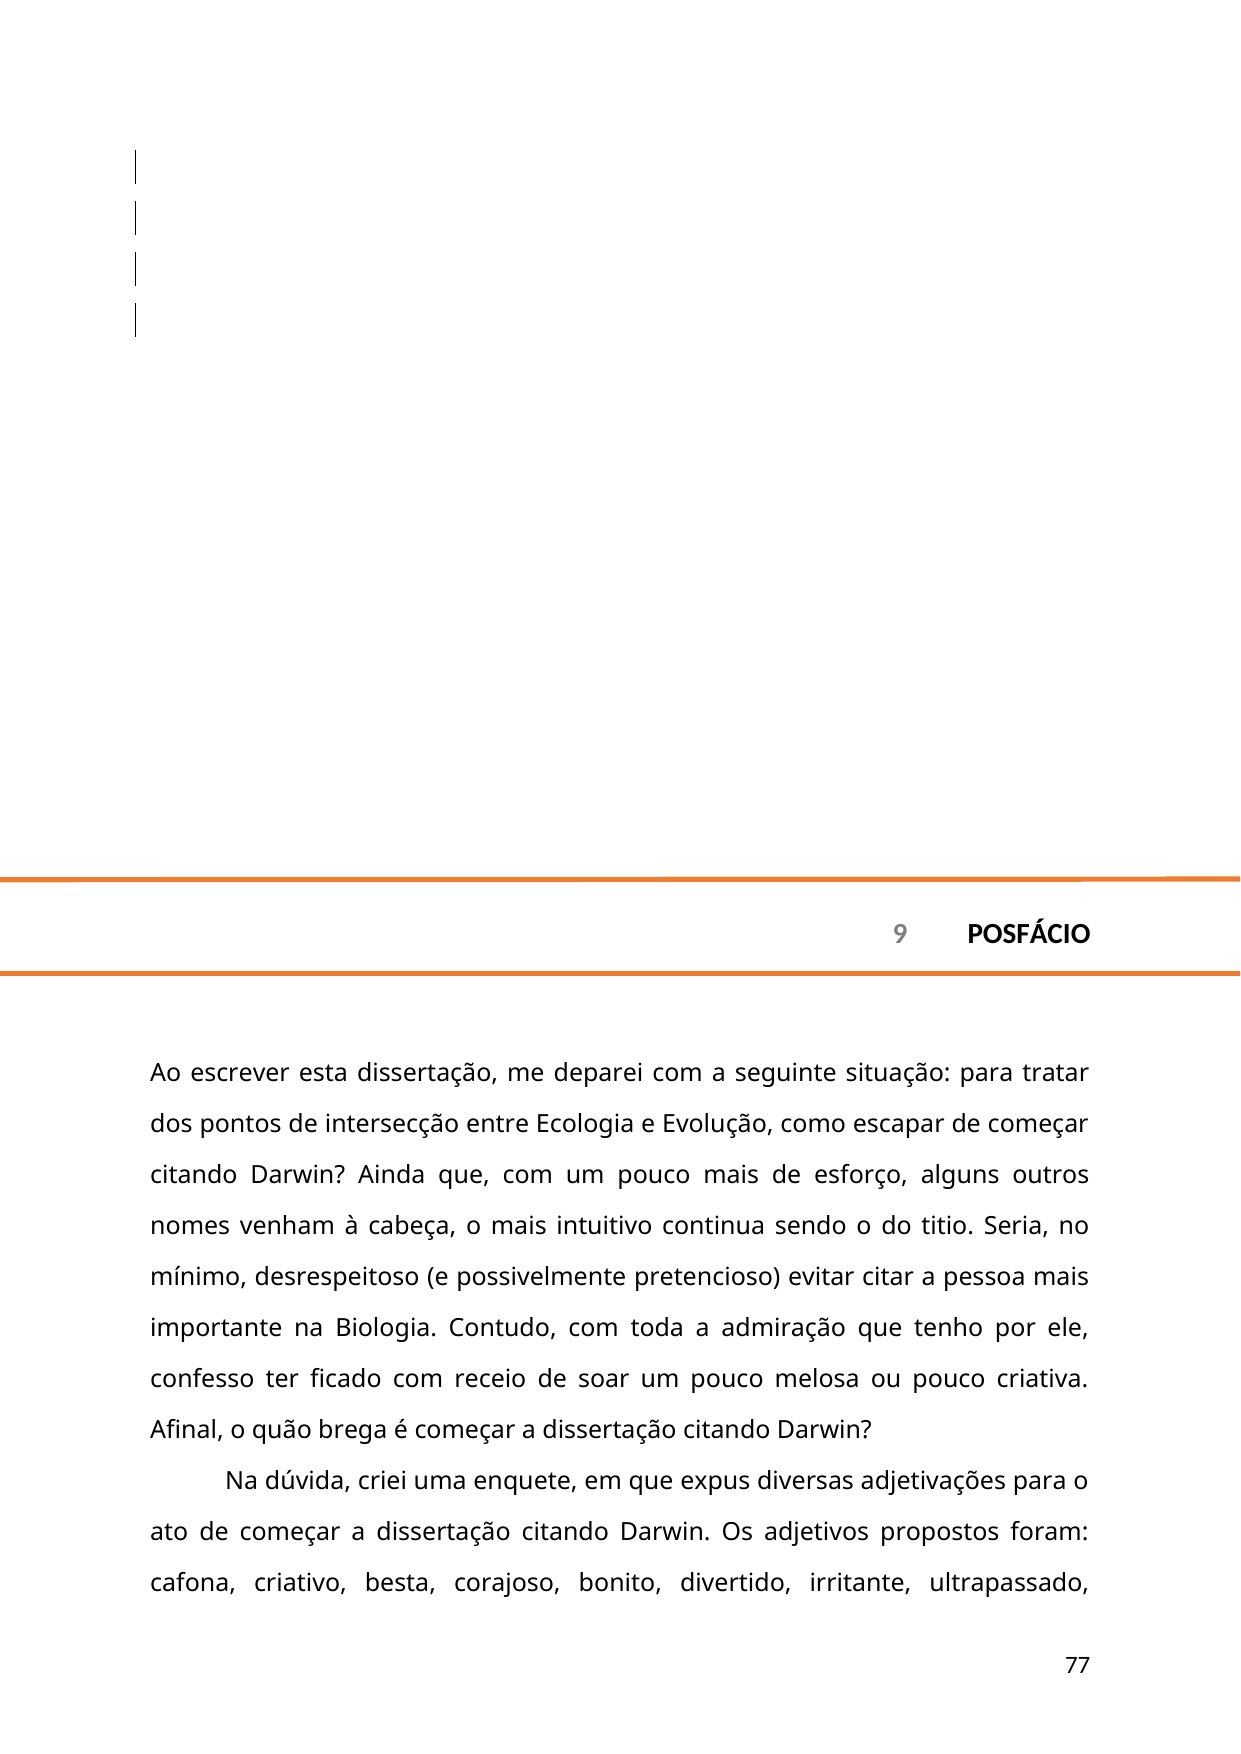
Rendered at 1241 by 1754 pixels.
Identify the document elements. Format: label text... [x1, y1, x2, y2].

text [150, 1463, 1090, 1599]
text Ao escrever esta dissertação, me deparei com a seguinte situação: para tratar dos pontos de intersecção entre Ecologia e Evolução, como escapar de começar citando Darwin? Ainda que, com um pouco mais de esforço, alguns outros nomes venham à cabeça, o mais intuitivo continua sendo o do titio. Seria, no mínimo, desrespeitoso (e possivelmente pretencioso) evitar citar a pessoa mais importante na Biologia. Contudo, com toda a admiração que tenho por ele, confesso ter ficado com receio de soar um pouco melosa ou pouco criativa. Afinal, o quão brega é começar a dissertação citando Darwin? [150, 1054, 1090, 1446]
subtitle 9 POSFÁCIO [150, 916, 1090, 951]
